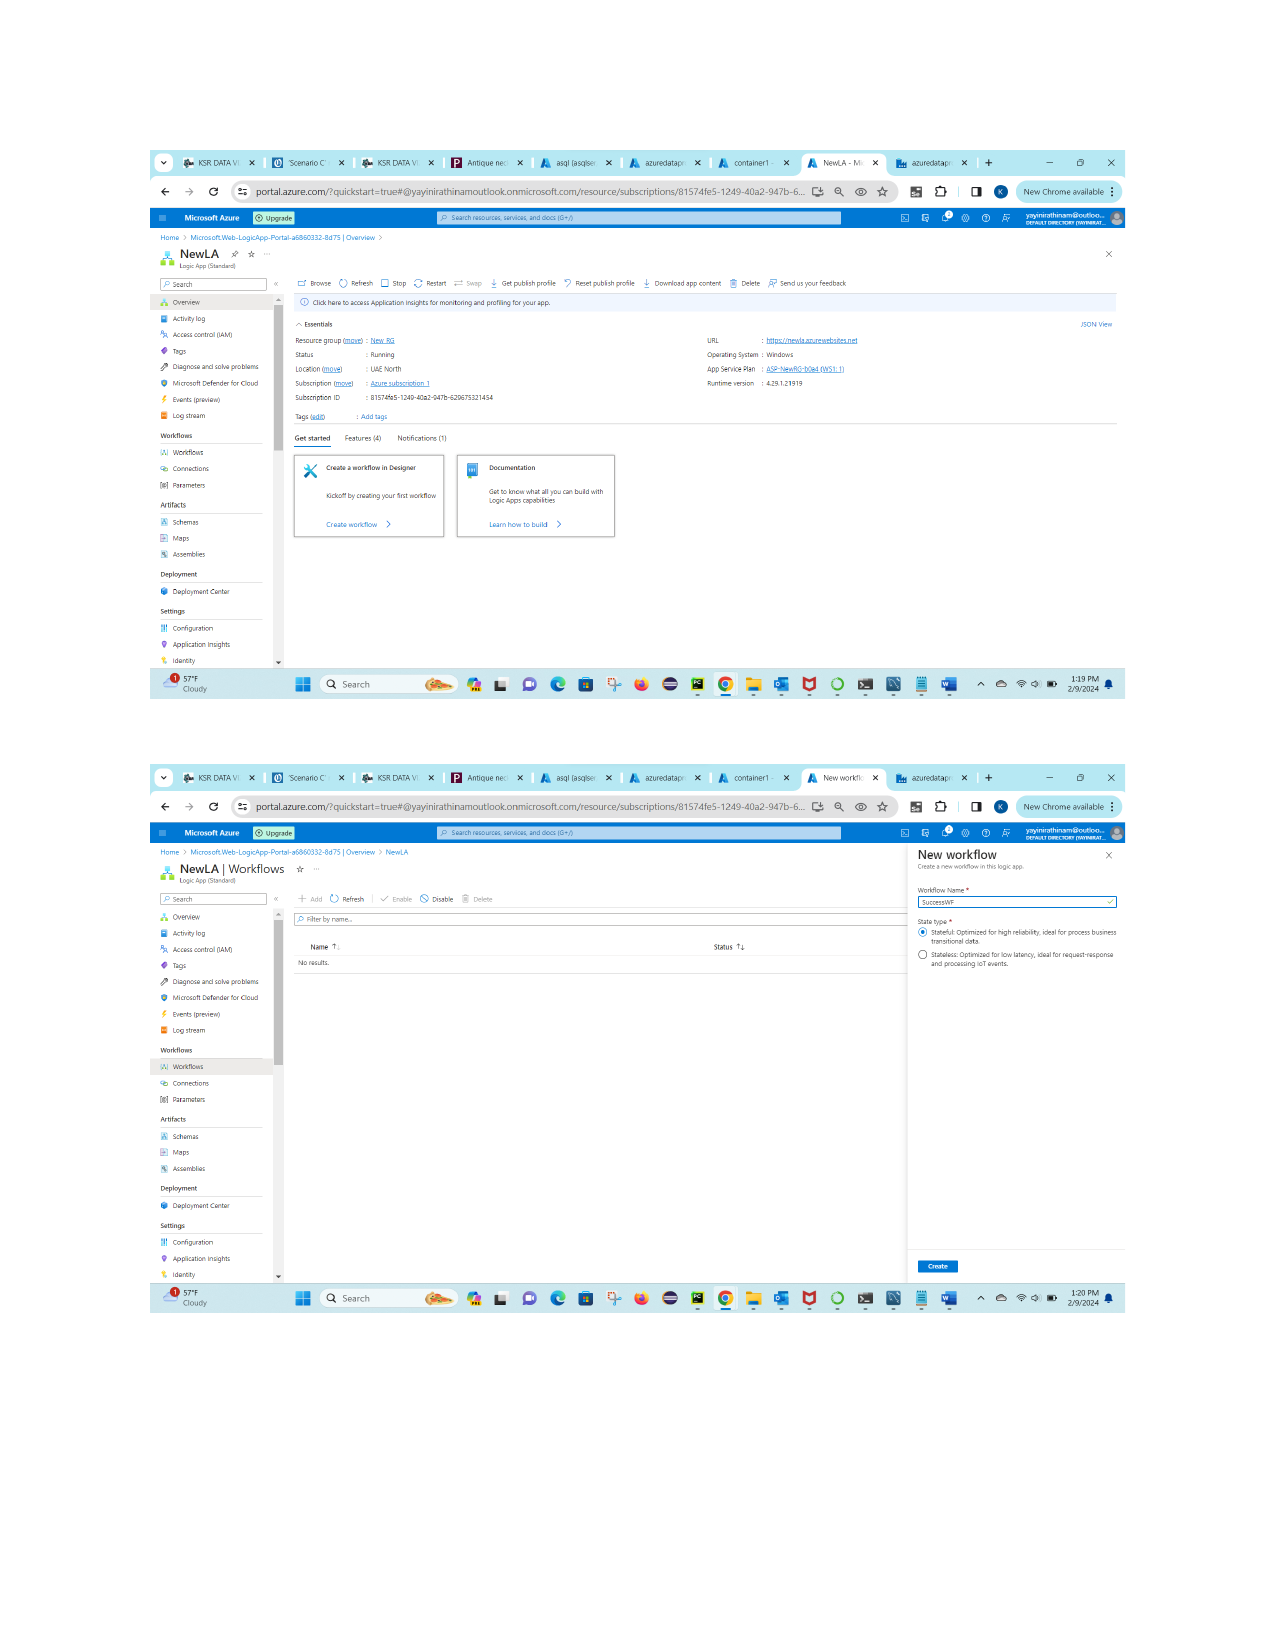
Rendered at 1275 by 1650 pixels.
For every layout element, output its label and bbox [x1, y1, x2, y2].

picture [150, 764, 1125, 1313]
picture [150, 150, 1125, 699]
